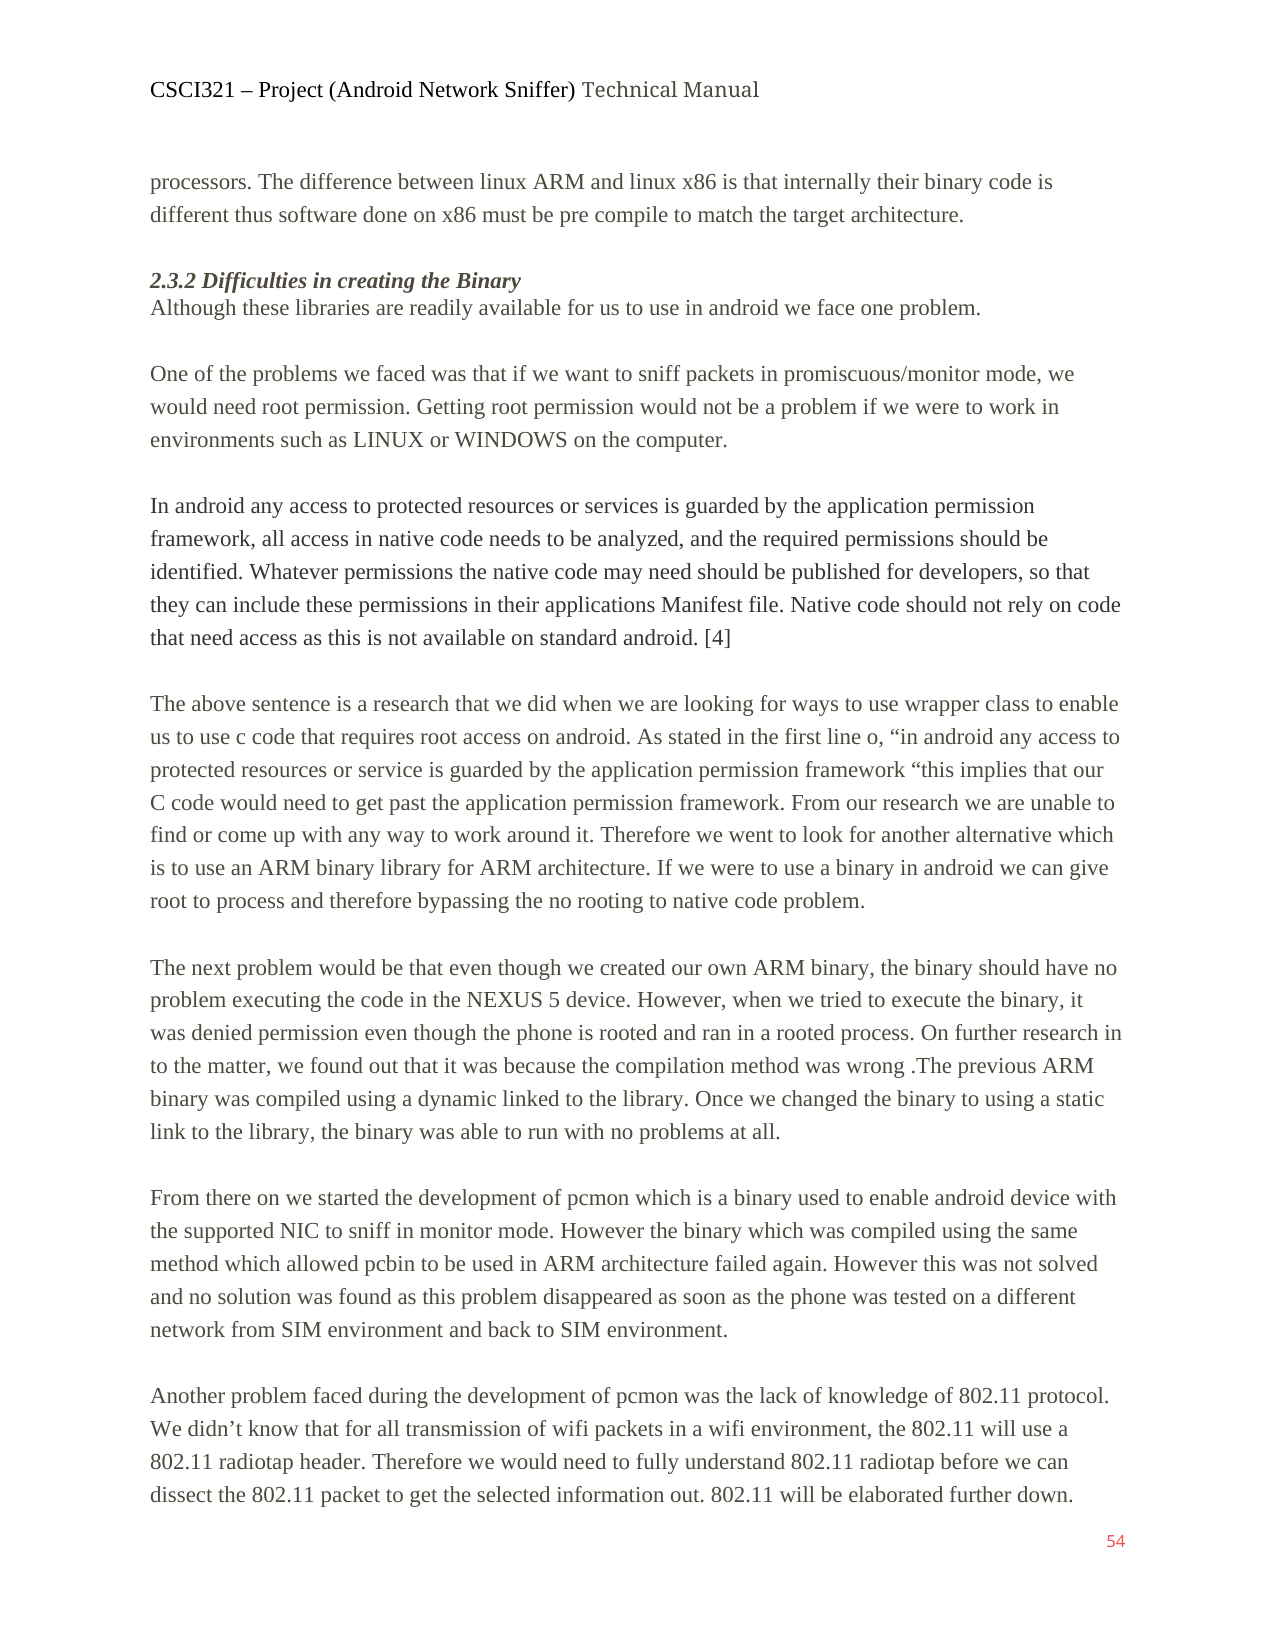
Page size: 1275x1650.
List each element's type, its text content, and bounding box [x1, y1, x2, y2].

text Although these libraries are readily available for us to use in android we face one problem. [150, 293, 1125, 320]
text Another problem faced during the development of pcmon was the lack of knowledge of 802.11 protocol. We didn’t know that for all transmission of wifi packets in a wifi environment, the 802.11 will use a 802.11 radiotap header. Therefore we would need to fully understand 802.11 radiotap before we can dissect the 802.11 packet to get the selected information out. 802.11 will be elaborated further down. [150, 1382, 1125, 1507]
text In android any access to protected resources or services is guarded by the application permission framework, all access in native code needs to be analyzed, and the required permissions should be identified. Whatever permissions the native code may need should be published for developers, so that they can include these permissions in their applications Manifest file. Native code should not rely on code that need access as this is not available on standard android. [4] [150, 492, 1125, 650]
text The above sentence is a research that we did when we are looking for ways to use wrapper class to enable us to use c code that requires root access on android. As stated in the first line o, “in android any access to protected resources or service is guarded by the application permission framework “this implies that our C code would need to get past the application permission framework. From our research we are unable to find or come up with any way to work around it. Therefore we went to look for another alternative which is to use an ARM binary library for ARM architecture. If we were to use a binary in android we can give root to process and therefore bypassing the no rooting to native code problem. [150, 690, 1125, 914]
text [150, 168, 1125, 227]
text One of the problems we faced was that if we want to sniff packets in promiscuous/monitor mode, we would need root permission. Getting root permission would not be a problem if we were to work in environments such as LINUX or WINDOWS on the computer. [150, 360, 1125, 452]
text From there on we started the development of pcmon which is a binary used to enable android device with the supported NIC to sniff in monitor mode. However the binary which was compiled using the same method which allowed pcbin to be used in ARM architecture failed again. However this was not solved and no solution was found as this problem disappeared as soon as the phone was tested on a different network from SIM environment and back to SIM environment. [150, 1184, 1125, 1342]
subtitle 2.3.2 Difficulties in creating the Binary [150, 267, 1125, 293]
text The next problem would be that even though we created our own ARM binary, the binary should have no problem executing the code in the NEXUS 5 device. However, when we tried to execute the binary, it was denied permission even though the phone is rooted and ran in a rooted process. On further research in to the matter, we found out that it was because the compilation method was wrong .The previous ARM binary was compiled using a dynamic linked to the library. Once we changed the binary to using a static link to the library, the binary was able to run with no problems at all. [150, 953, 1125, 1144]
